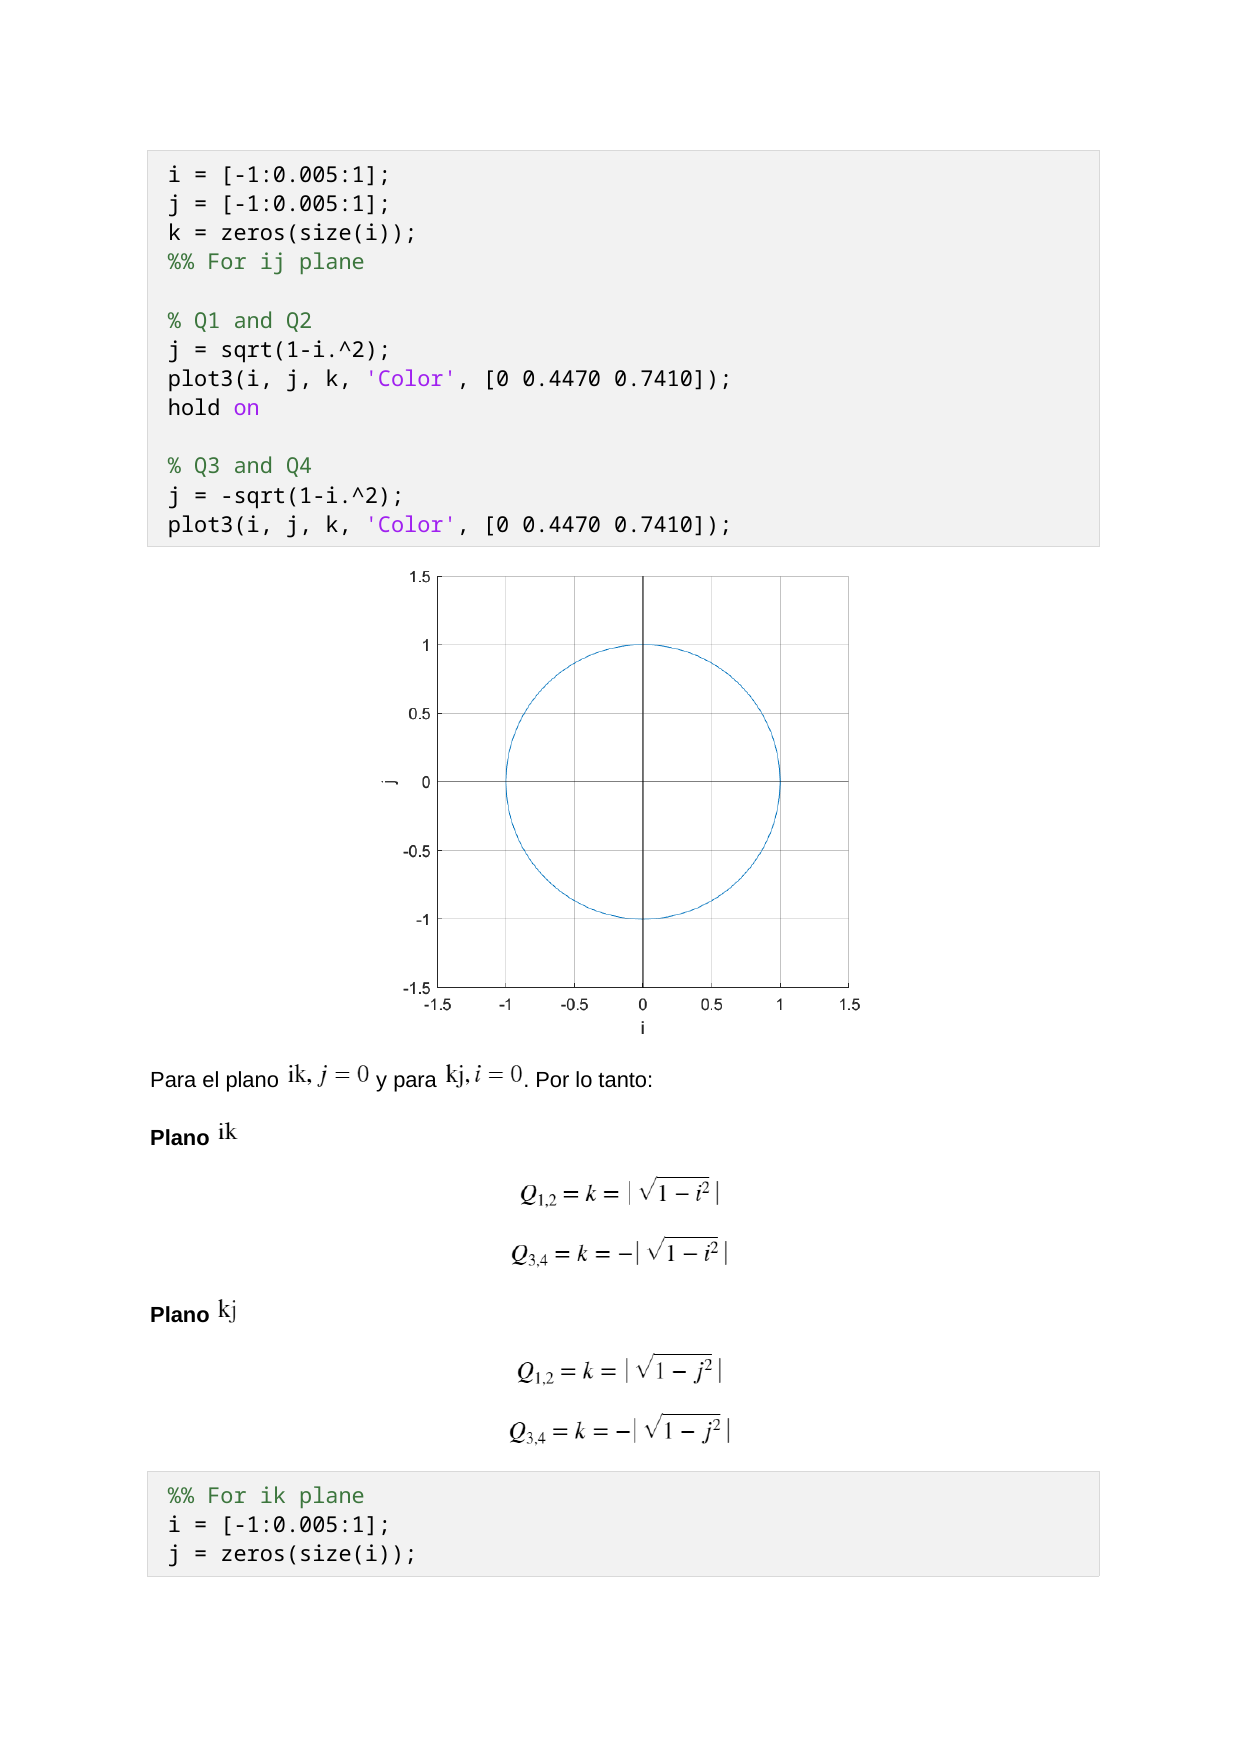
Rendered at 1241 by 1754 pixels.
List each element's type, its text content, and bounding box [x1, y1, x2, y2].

text i = [-1:0.005:1]; [148, 1500, 1099, 1529]
text Plano [150, 1294, 1090, 1327]
text % Q1 and Q2 [148, 296, 1099, 325]
picture [507, 1411, 734, 1448]
picture [443, 1058, 523, 1088]
picture [514, 1351, 726, 1388]
text plot3(i, j, k, 'Color', [0 0.4470 0.7410]); [148, 500, 1099, 546]
text %% For ij plane [148, 237, 1099, 267]
picture [517, 1173, 723, 1210]
text j = -sqrt(1-i.^2); [148, 471, 1099, 500]
text %% For ik plane [148, 1472, 1099, 1500]
picture [379, 568, 861, 1035]
text k = zeros(size(i)); [148, 208, 1099, 237]
text Para el plano y para . Por lo tanto: [150, 1059, 1090, 1092]
text Plano [150, 1116, 1090, 1149]
picture [285, 1058, 371, 1088]
text j = sqrt(1-i.^2); [148, 325, 1099, 354]
text j = [-1:0.005:1]; [148, 179, 1099, 208]
text j = zeros(size(i)); [148, 1529, 1099, 1576]
text i = [-1:0.005:1]; [148, 151, 1099, 179]
picture [508, 1233, 732, 1270]
text % Q3 and Q4 [148, 442, 1099, 471]
picture [215, 1293, 239, 1323]
text hold on [148, 383, 1099, 412]
text plot3(i, j, k, 'Color', [0 0.4470 0.7410]); [148, 354, 1099, 383]
picture [215, 1116, 239, 1145]
